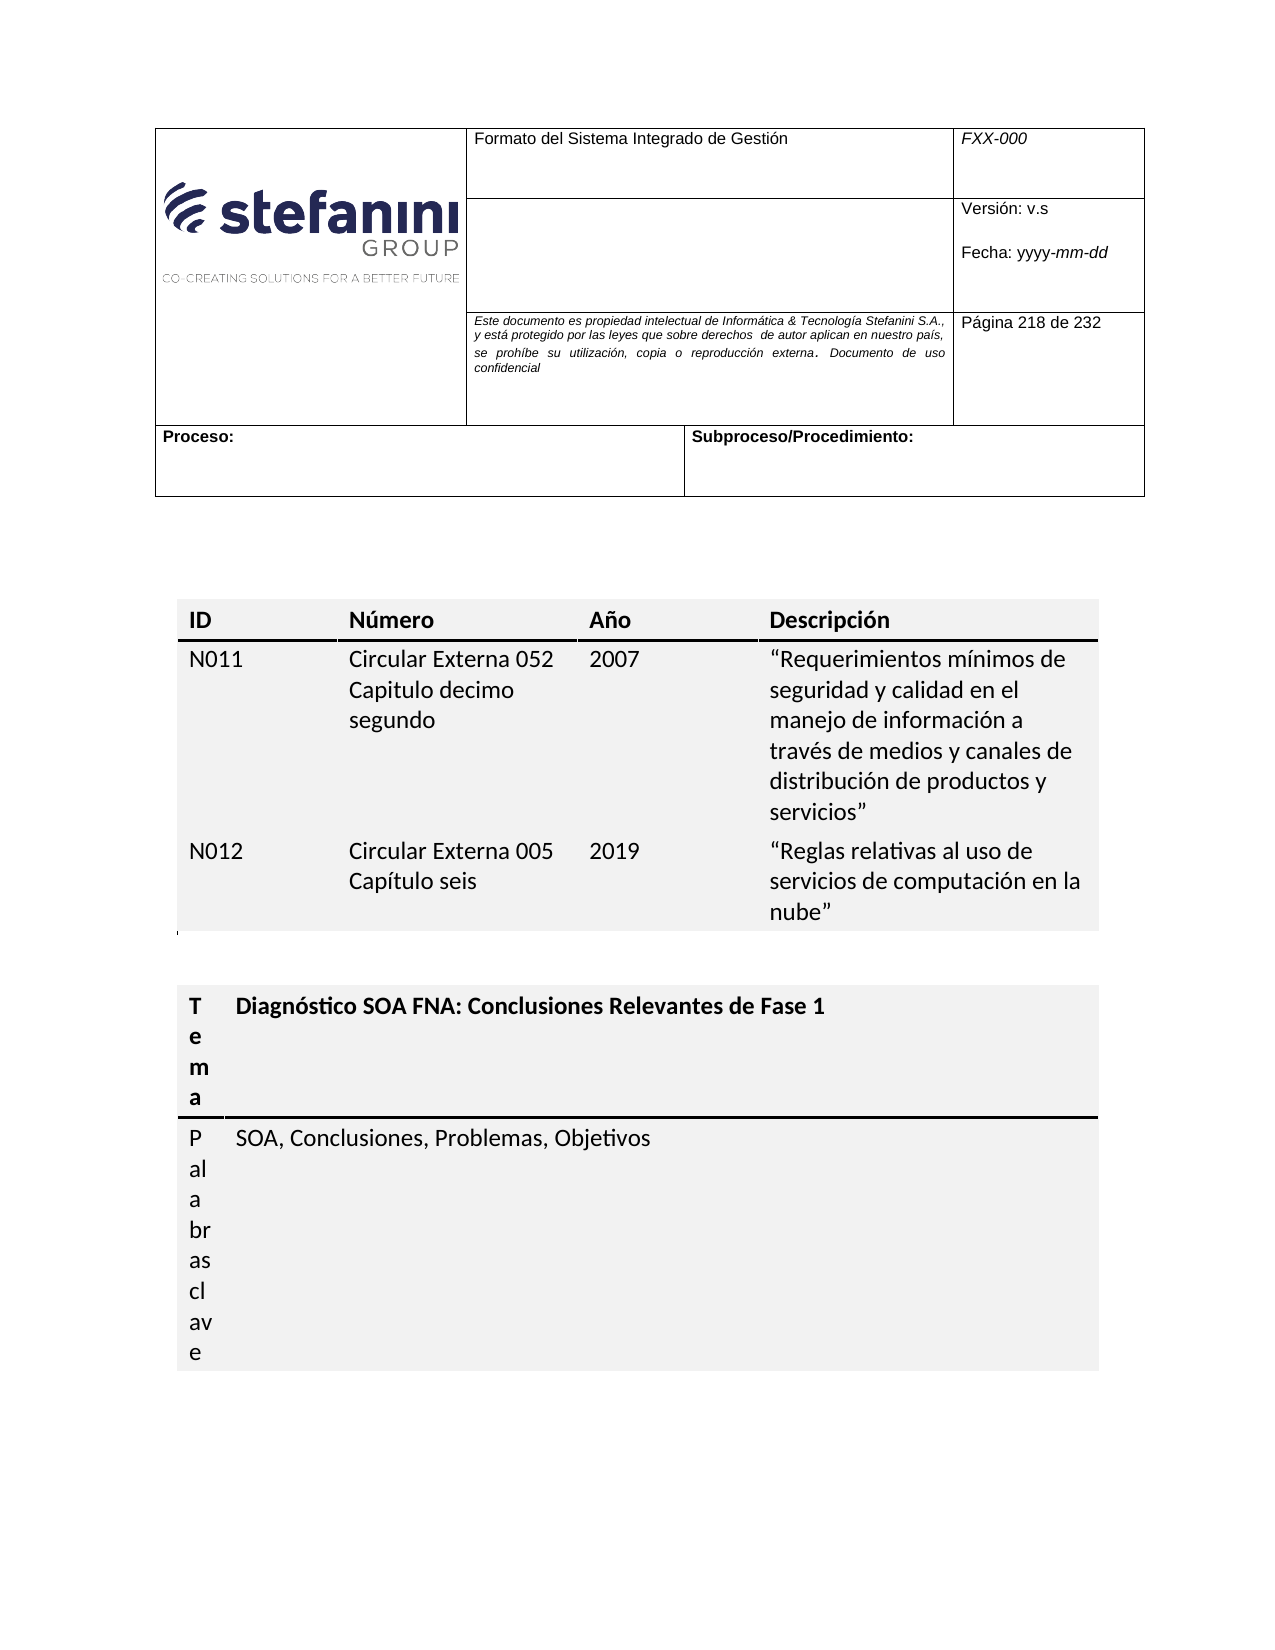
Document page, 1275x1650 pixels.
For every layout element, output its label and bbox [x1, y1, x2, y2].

picture [162, 182, 460, 286]
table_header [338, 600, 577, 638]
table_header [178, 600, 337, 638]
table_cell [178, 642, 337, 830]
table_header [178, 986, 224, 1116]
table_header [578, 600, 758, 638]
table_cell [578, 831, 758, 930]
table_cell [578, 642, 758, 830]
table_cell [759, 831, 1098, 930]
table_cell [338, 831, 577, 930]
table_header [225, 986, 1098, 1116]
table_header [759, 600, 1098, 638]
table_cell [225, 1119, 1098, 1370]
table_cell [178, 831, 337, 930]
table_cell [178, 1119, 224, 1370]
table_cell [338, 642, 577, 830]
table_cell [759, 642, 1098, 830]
